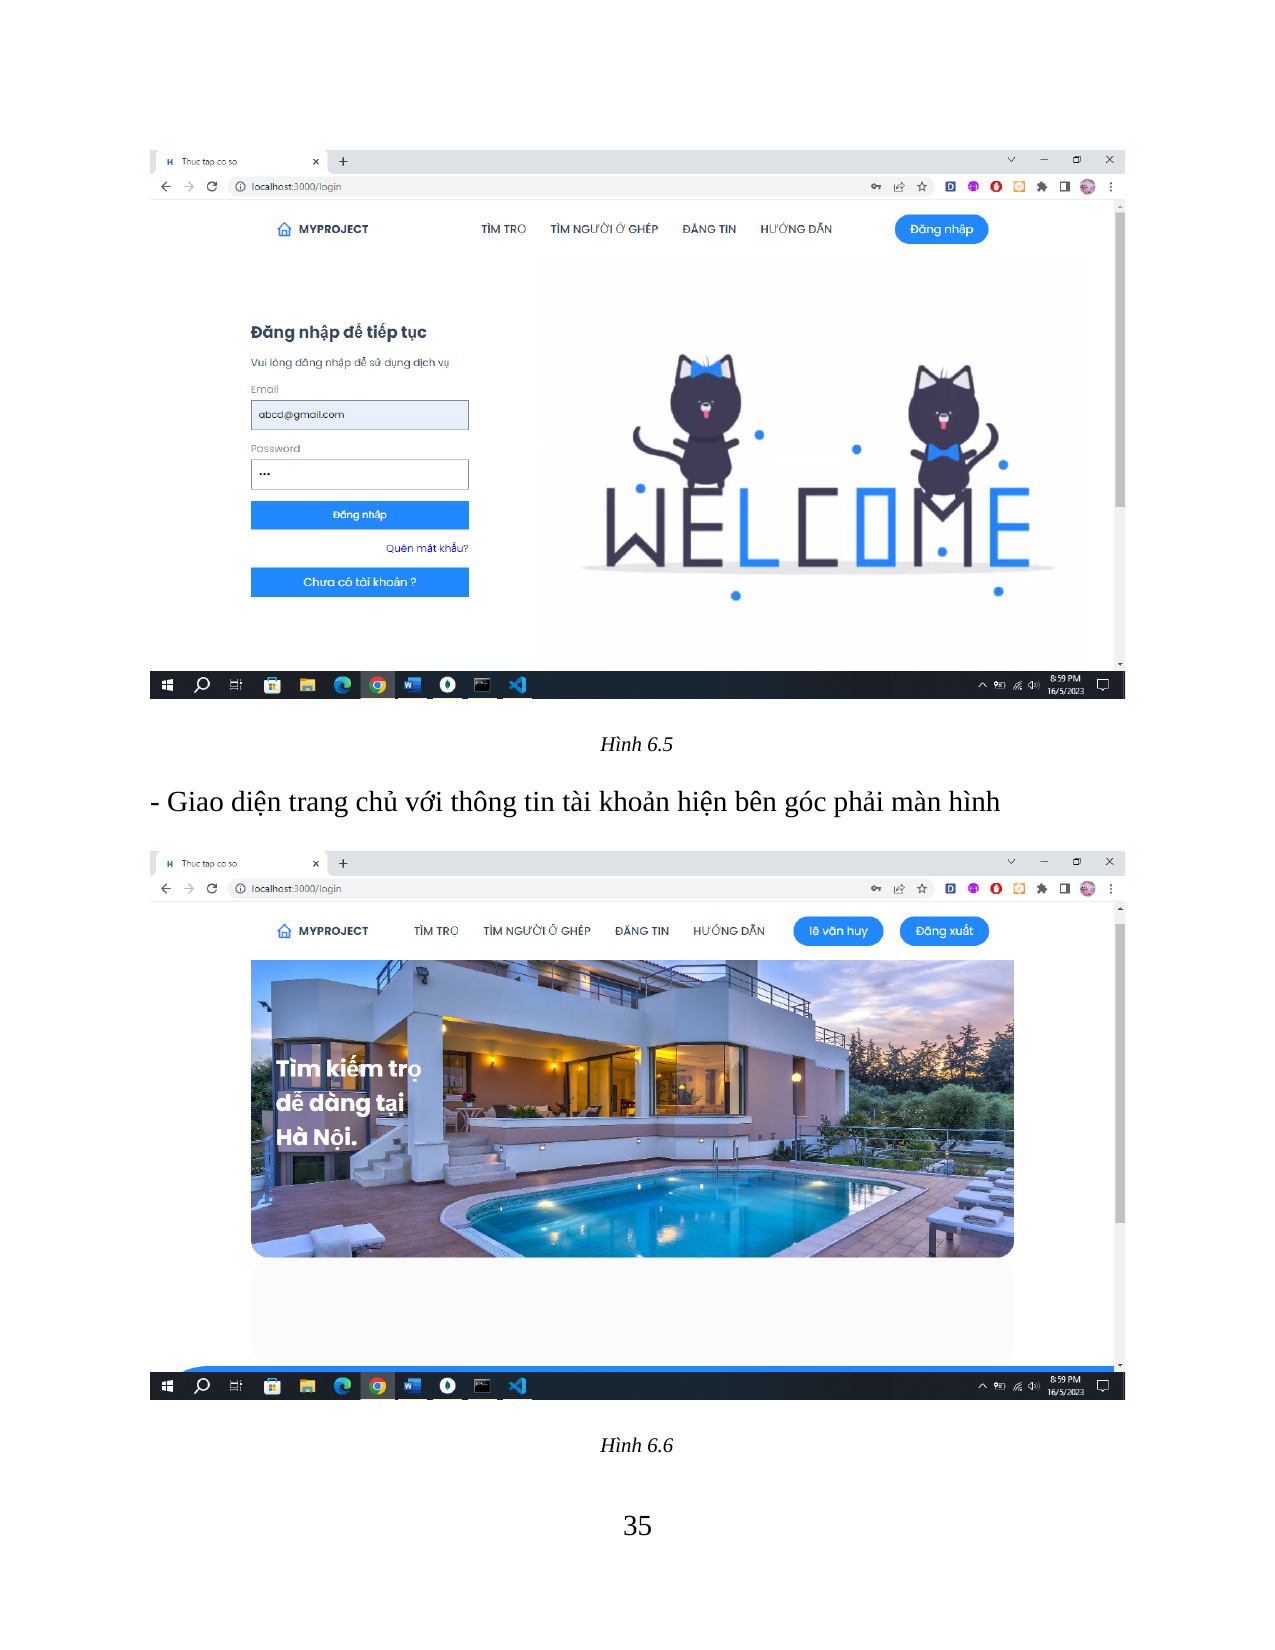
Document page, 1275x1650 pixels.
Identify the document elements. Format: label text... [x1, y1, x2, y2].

text Hình 6.5 [150, 732, 1125, 756]
picture [150, 150, 1125, 699]
text - Giao diện trang chủ với thông tin tài khoản hiện bên góc phải màn hình [150, 784, 1125, 818]
picture [150, 851, 1125, 1400]
text Hình 6.6 [150, 1433, 1125, 1457]
